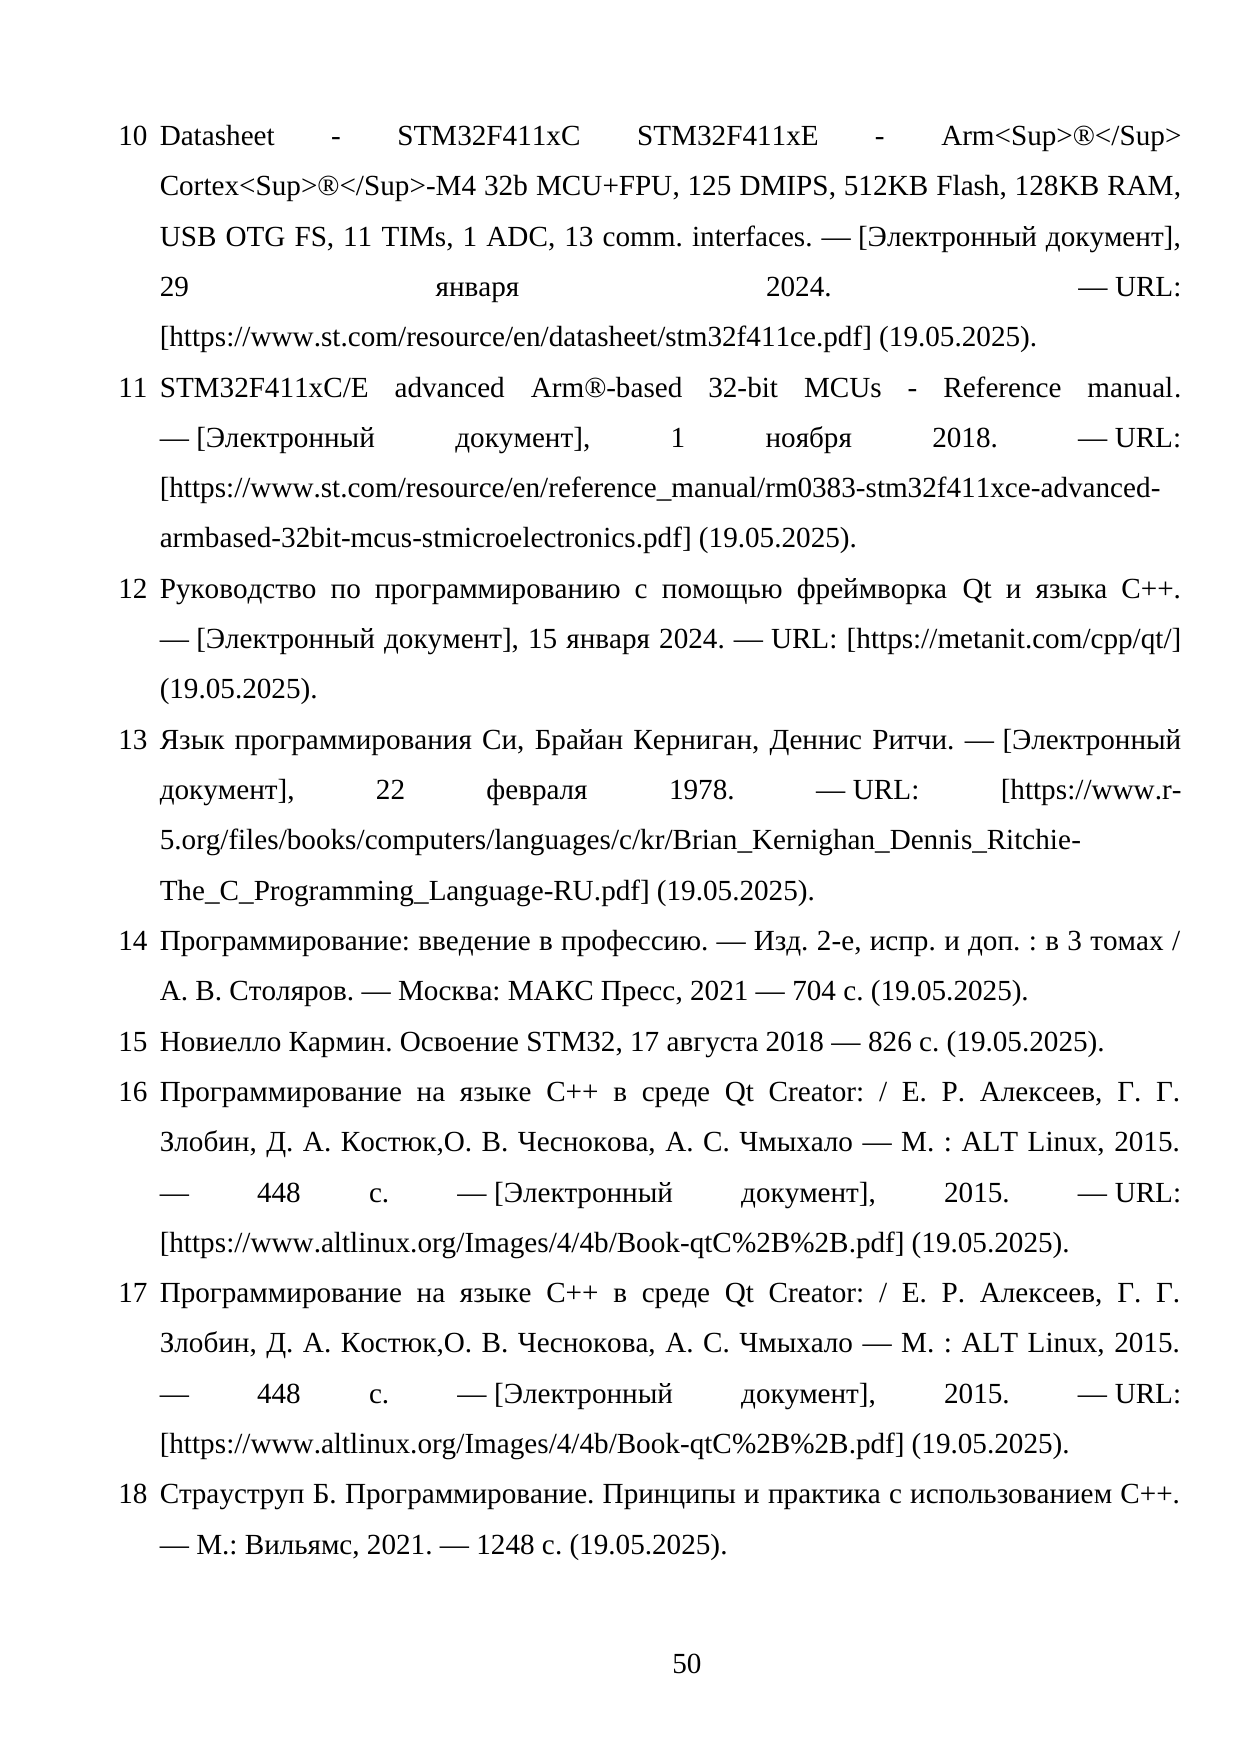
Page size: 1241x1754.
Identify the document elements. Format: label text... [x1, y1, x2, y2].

list Datasheet - STM32F411xC STM32F411xE - Arm<Sup>®</Sup> Cortex<Sup>®</Sup>-M4 32b MCU+FPU, 125 DMIPS, 512KB Flash, 128KB RAM, USB OTG FS, 11 TIMs, 1 ADC, 13 comm. interfaces. — [Электронный документ], 29 января 2024. — URL: [https://www.st.com/resource/en/datasheet/stm32f411ce.pdf] (19.05.2025). [118, 118, 1181, 353]
list Страуструп Б. Программирование. Принципы и практика с использованием C++. — М.: Вильямс, 2021. — 1248 с. (19.05.2025). [118, 1477, 1181, 1560]
list Новиелло Кармин. Освоение STM32, 17 августа 2018 — 826 с. (19.05.2025). [118, 1024, 1181, 1057]
list Программирование: введение в профессию. — Изд. 2-е, испр. и доп. : в 3 томах / А. В. Столяров. — Москва: МАКС Пресс, 2021 — 704 с. (19.05.2025). [118, 923, 1181, 1007]
list Программирование на языке С++ в среде Qt Creator: / Е. Р. Алексеев, Г. Г. Злобин, Д. А. Костюк,О. В. Чеснокова, А. С. Чмыхало — М. : ALT Linux, 2015. — 448 с. — [Электронный документ], 2015. — URL: [https://www.altlinux.org/Images/4/4b/Book-qtC%2B%2B.pdf] (19.05.2025). [118, 1275, 1181, 1460]
list Руководство по программированию с помощью фреймворка Qt и языка С++. — [Электронный документ], 15 января 2024. — URL: [https://metanit.com/cpp/qt/] (19.05.2025). [118, 571, 1181, 705]
list Программирование на языке С++ в среде Qt Creator: / Е. Р. Алексеев, Г. Г. Злобин, Д. А. Костюк,О. В. Чеснокова, А. С. Чмыхало — М. : ALT Linux, 2015. — 448 с. — [Электронный документ], 2015. — URL: [https://www.altlinux.org/Images/4/4b/Book-qtC%2B%2B.pdf] (19.05.2025). [118, 1074, 1181, 1258]
list Язык программирования Си, Брайан Керниган, Деннис Ритчи. — [Электронный документ], 22 февраля 1978. — URL: [https://www.r-5.org/files/books/computers/languages/c/kr/Brian_Kernighan_Dennis_Ritchie-The_C_Programming_Language-RU.pdf] (19.05.2025). [118, 722, 1181, 906]
list STM32F411xC/E advanced Arm®-based 32-bit MCUs - Reference manual. — [Электронный документ], 1 ноября 2018. — URL: [https://www.st.com/resource/en/reference_manual/rm0383-stm32f411xce-advanced-armbased-32bit-mcus-stmicroelectronics.pdf] (19.05.2025). [118, 370, 1181, 554]
